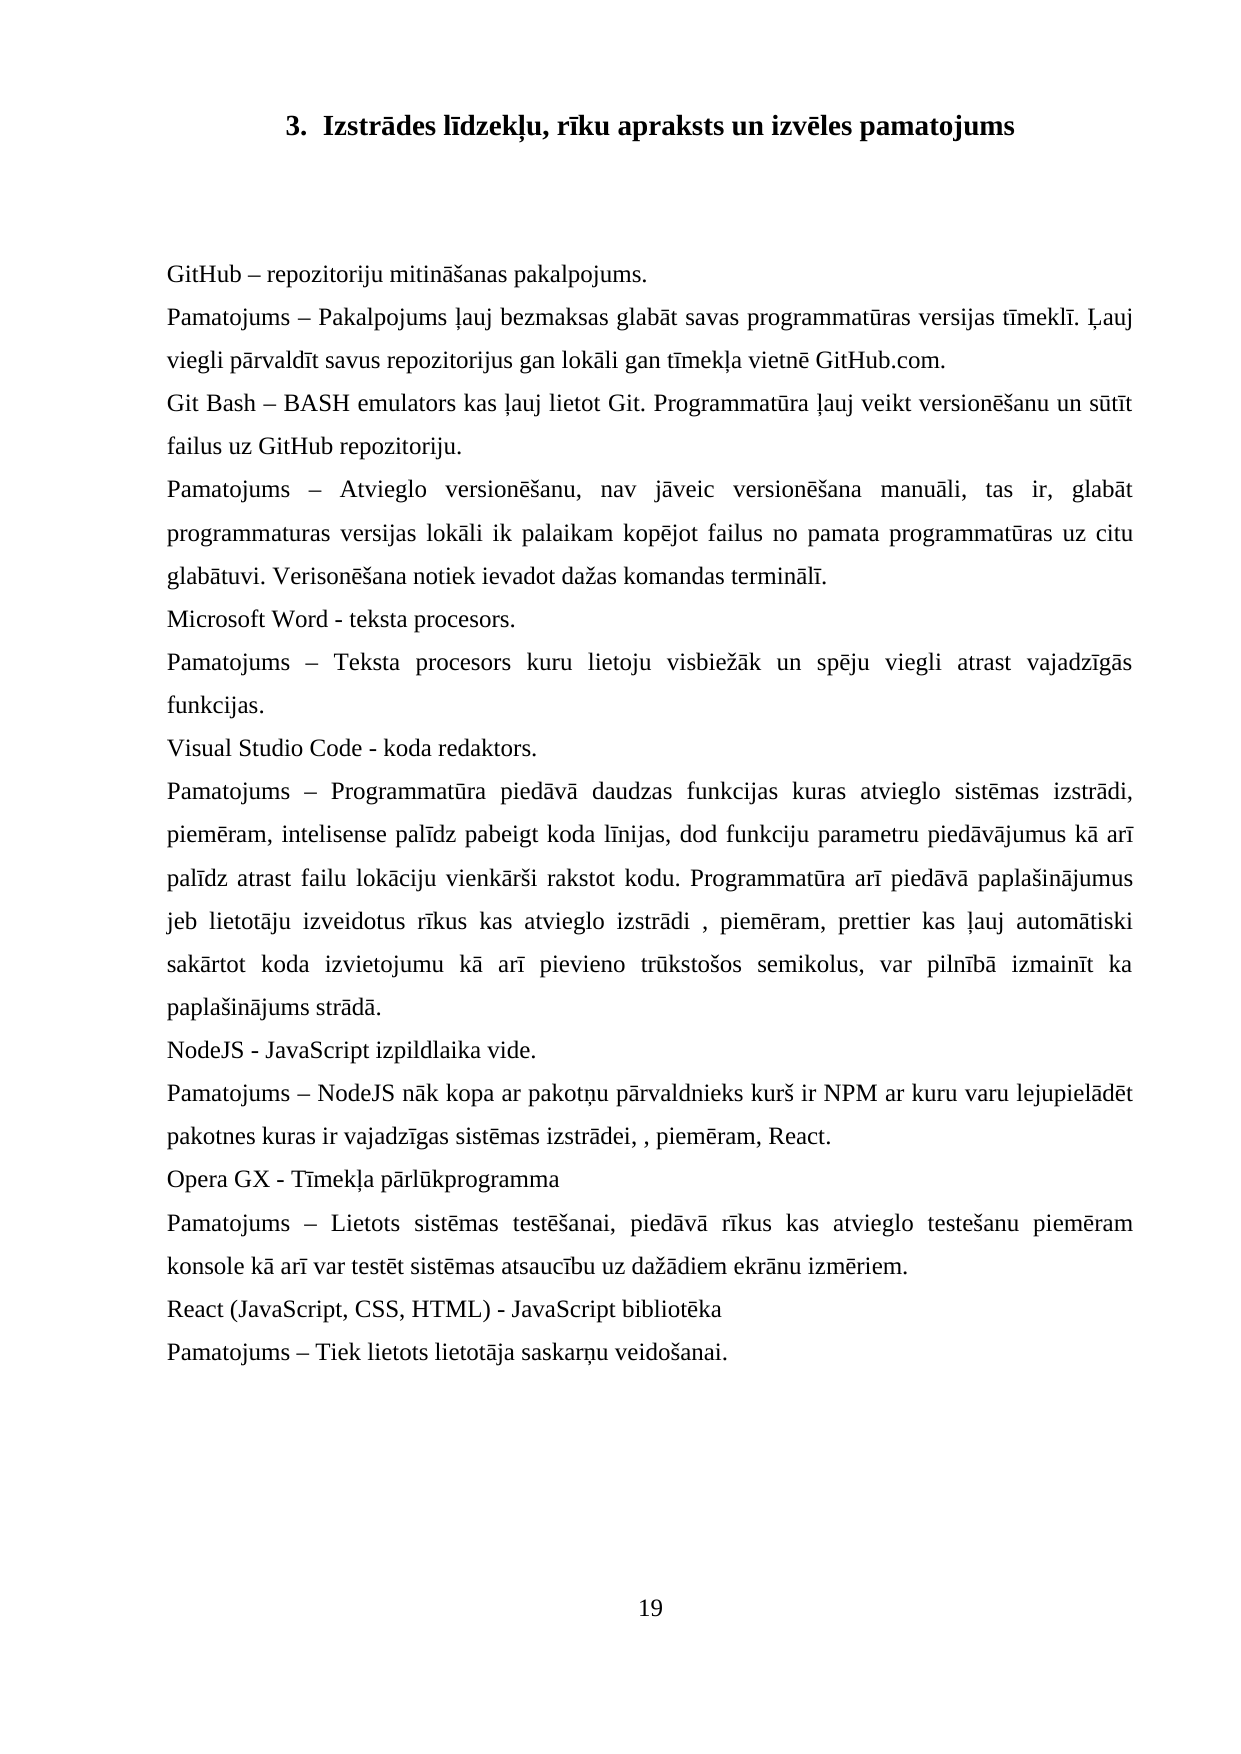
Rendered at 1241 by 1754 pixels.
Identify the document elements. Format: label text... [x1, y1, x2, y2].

text Pamatojums – Tiek lietots lietotāja saskarņu veidošanai. [167, 1337, 1134, 1366]
text Pamatojums – NodeJS nāk kopa ar pakotņu pārvaldnieks kurš ir NPM ar kuru varu lejupielādēt pakotnes kuras ir vajadzīgas sistēmas izstrādei, , piemēram, React. [167, 1078, 1134, 1150]
subtitle Izstrādes līdzekļu, rīku apraksts un izvēles pamatojums [167, 108, 1134, 142]
text Pamatojums – Atvieglo versionēšanu, nav jāveic versionēšana manuāli, tas ir, glabāt programmaturas versijas lokāli ik palaikam kopējot failus no pamata programmatūras uz citu glabātuvi. Verisonēšana notiek ievadot dažas komandas terminālī. [167, 474, 1134, 589]
text Git Bash – BASH emulators kas ļauj lietot Git. Programmatūra ļauj veikt versionēšanu un sūtīt failus uz GitHub repozitoriju. [167, 388, 1134, 460]
text Pamatojums – Teksta procesors kuru lietoju visbiežāk un spēju viegli atrast vajadzīgās funkcijas. [167, 647, 1134, 719]
text Pamatojums – Pakalpojums ļauj bezmaksas glabāt savas programmatūras versijas tīmeklī. Ļauj viegli pārvaldīt savus repozitorijus gan lokāli gan tīmekļa vietnē GitHub.com. [167, 302, 1134, 374]
text Pamatojums – Lietots sistēmas testēšanai, piedāvā rīkus kas atvieglo testešanu piemēram konsole kā arī var testēt sistēmas atsaucību uz dažādiem ekrānu izmēriem. [167, 1208, 1134, 1279]
text NodeJS - JavaScript izpildlaika vide. [167, 1035, 1134, 1064]
text React (JavaScript, CSS, HTML) - JavaScript bibliotēka [167, 1294, 1134, 1323]
text Opera GX - Tīmekļa pārlūkprogramma [167, 1164, 1134, 1193]
text Pamatojums – Programmatūra piedāvā daudzas funkcijas kuras atvieglo sistēmas izstrādi, piemēram, intelisense palīdz pabeigt koda līnijas, dod funkciju parametru piedāvājumus kā arī palīdz atrast failu lokāciju vienkārši rakstot kodu. Programmatūra arī piedāvā paplašinājumus jeb lietotāju izveidotus rīkus kas atvieglo izstrādi , piemēram, prettier kas ļauj automātiski sakārtot koda izvietojumu kā arī pievieno trūkstošos semikolus, var pilnībā izmainīt ka paplašinājums strādā. [167, 776, 1134, 1021]
text GitHub – repozitoriju mitināšanas pakalpojums. [167, 259, 1134, 288]
text Visual Studio Code - koda redaktors. [167, 733, 1134, 762]
text Microsoft Word - teksta procesors. [167, 604, 1134, 633]
